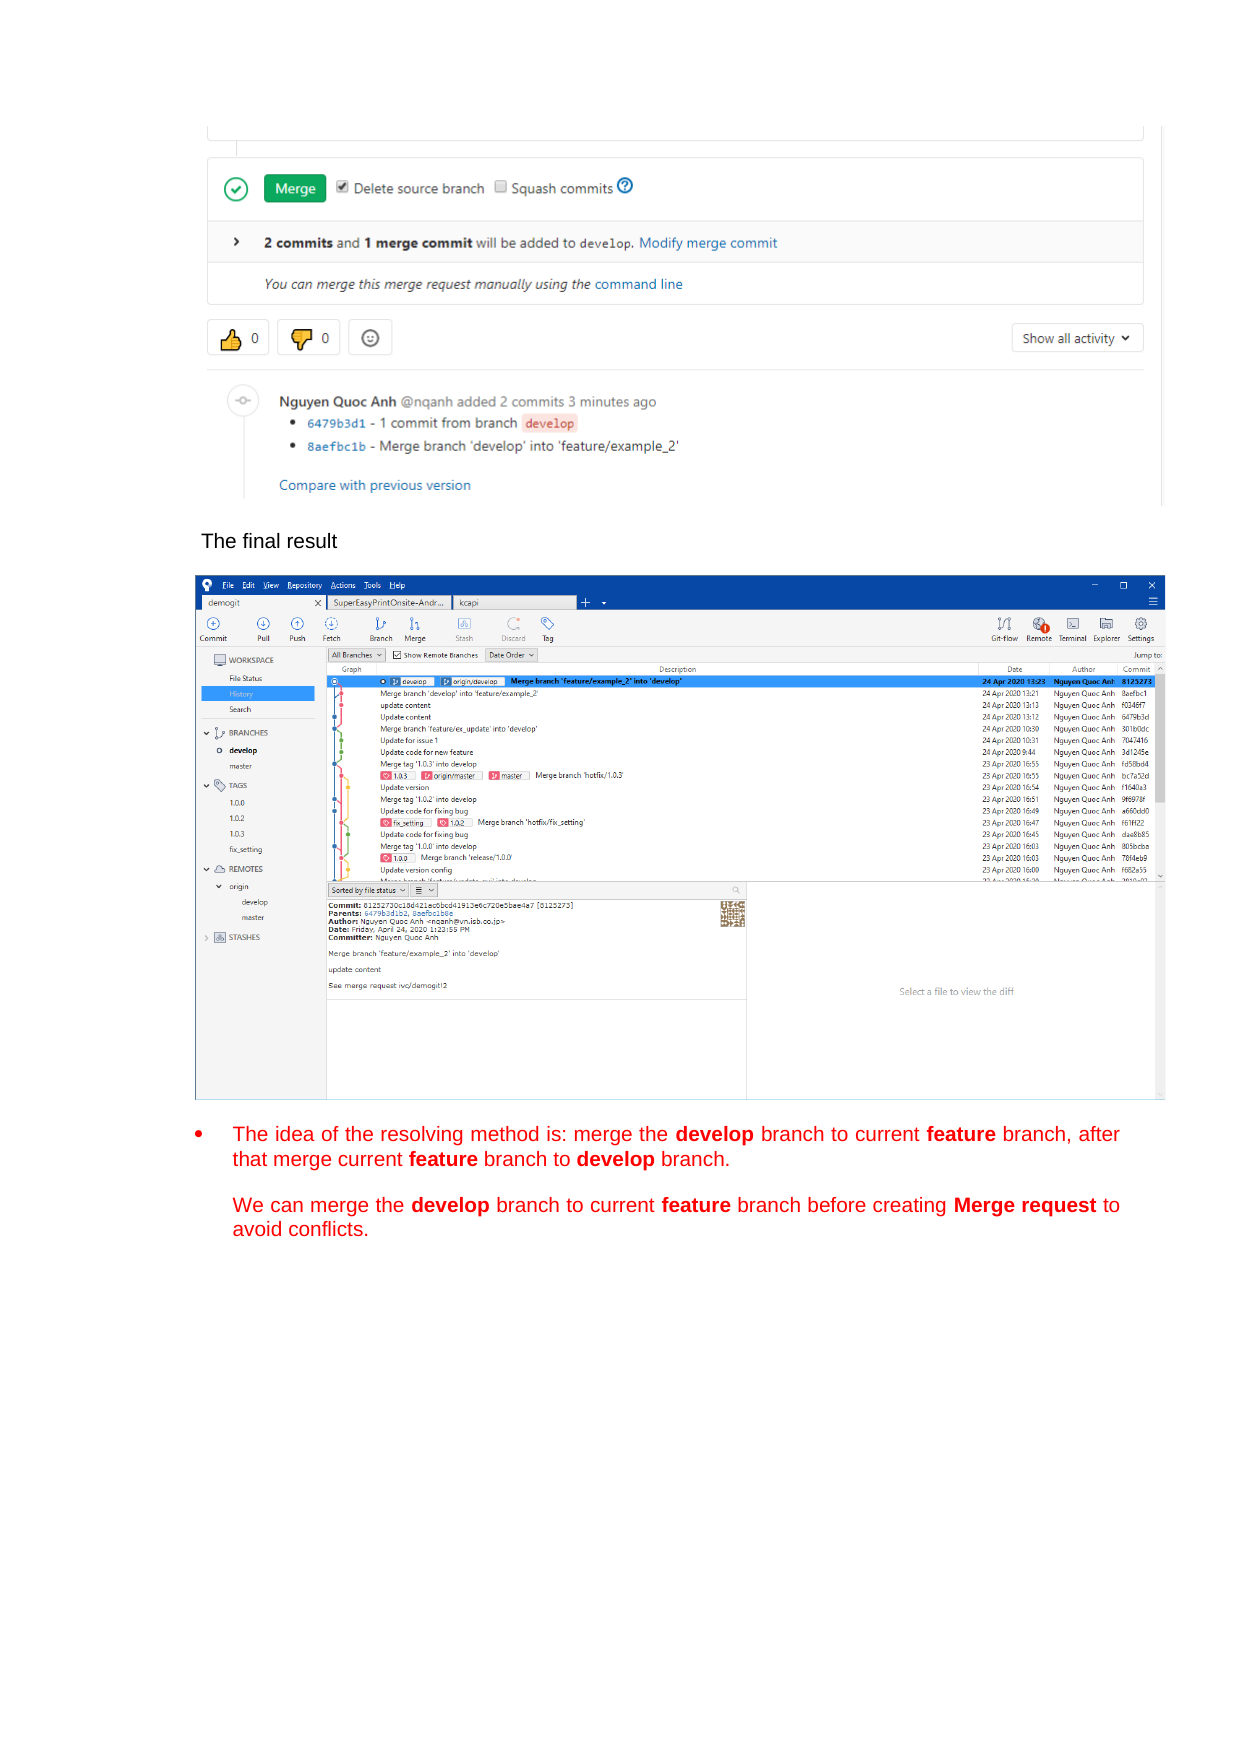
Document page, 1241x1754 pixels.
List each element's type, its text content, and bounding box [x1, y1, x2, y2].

text The final result [195, 528, 1120, 552]
list The idea of the resolving method is: merge the develop branch to current feature branch, after that merge current feature branch to develop branch. [195, 1122, 1120, 1170]
picture [195, 575, 1166, 1100]
picture [195, 126, 1166, 506]
text We can merge the develop branch to current feature branch before creating Merge request to avoid conflicts. [232, 1193, 1120, 1241]
